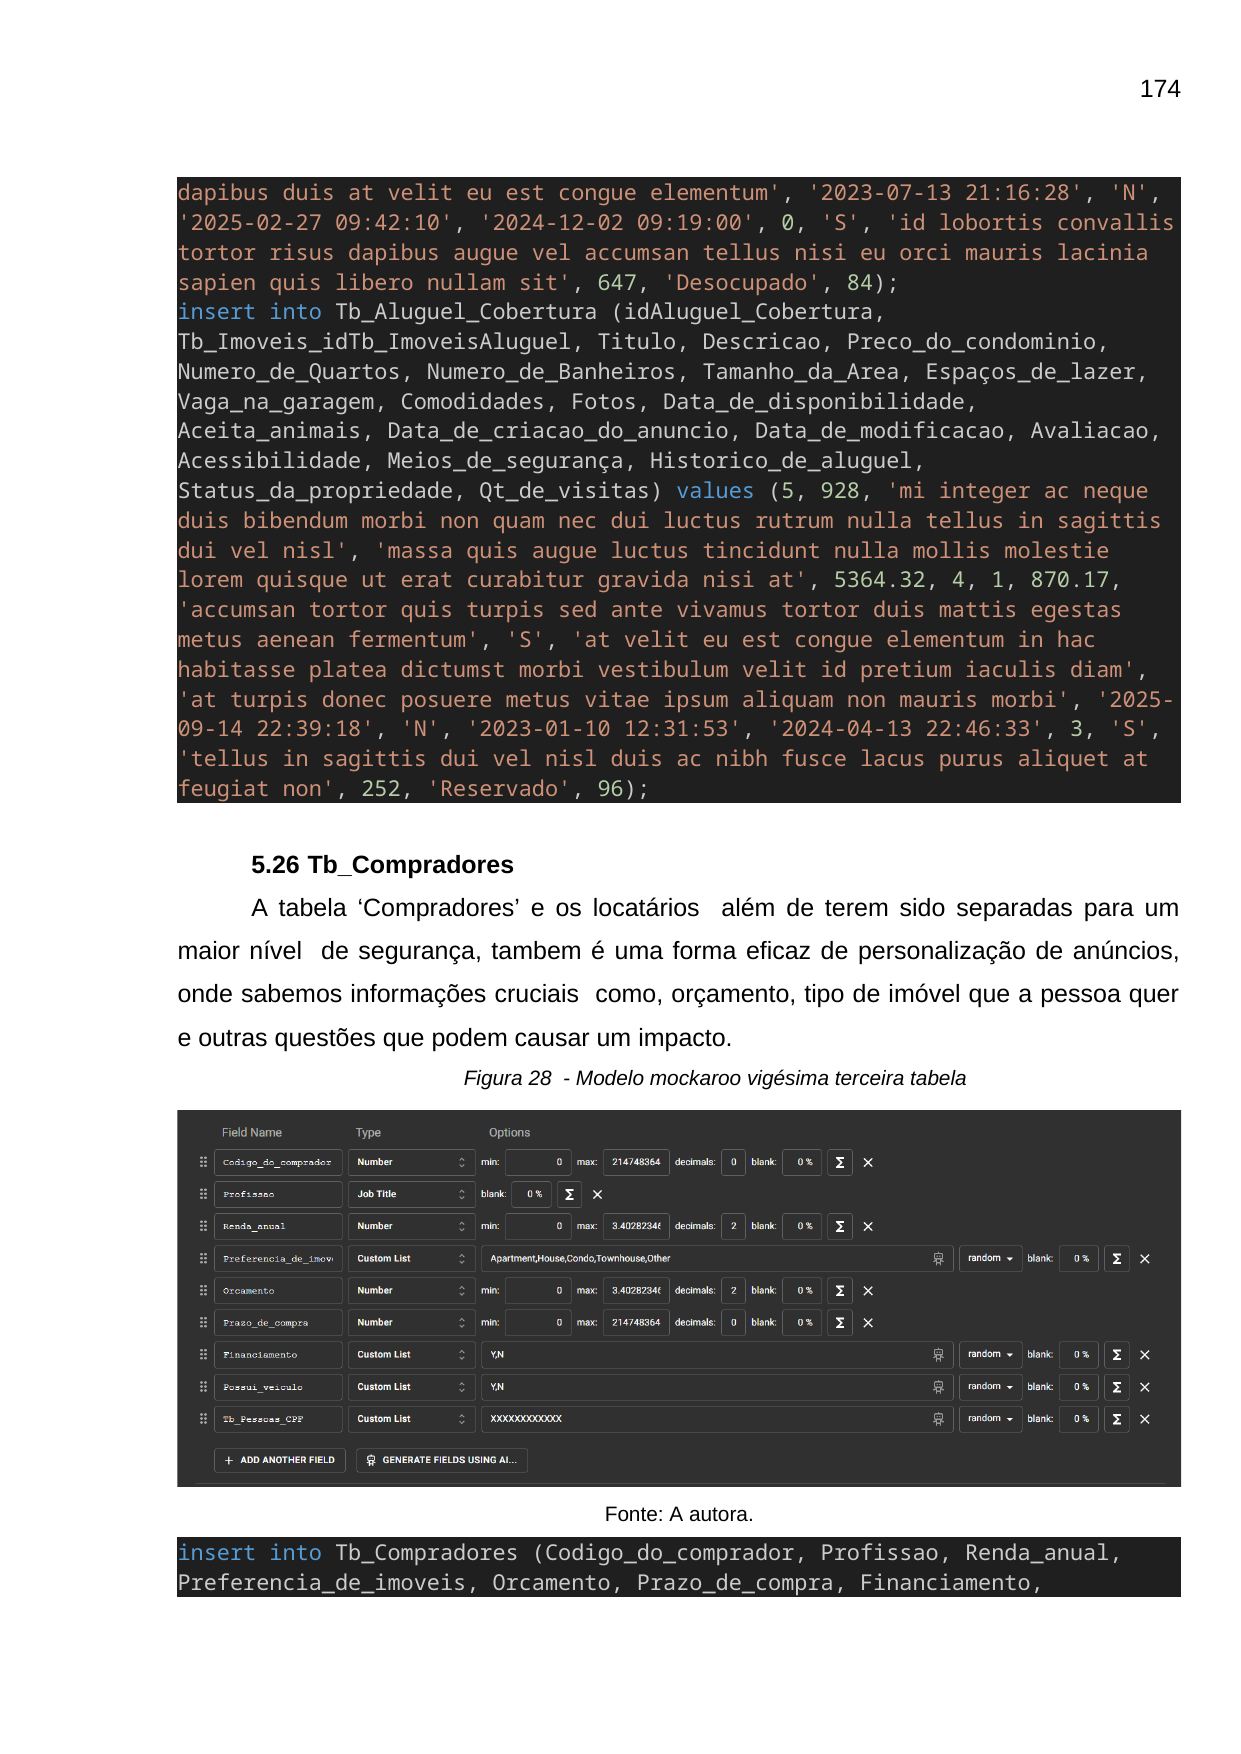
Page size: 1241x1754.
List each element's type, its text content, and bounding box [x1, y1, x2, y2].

picture [177, 1110, 1182, 1487]
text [177, 1537, 1181, 1597]
text A tabela ‘Compradores’ e os locatários além de terem sido separadas para um maior nível de segurança, tambem é uma forma eficaz de personalização de anúncios, onde sabemos informações cruciais como, orçamento, tipo de imóvel que a pessoa quer e outras questões que podem causar um impacto. [177, 893, 1181, 1051]
text Fonte: A autora. [177, 1501, 1181, 1525]
text insert into Tb_Aluguel_Cobertura (idAluguel_Cobertura, Tb_Imoveis_idTb_ImoveisAluguel, Titulo, Descricao, Preco_do_condominio, Numero_de_Quartos, Numero_de_Banheiros, Tamanho_da_Area, Espaços_de_lazer, Vaga_na_garagem, Comodidades, Fotos, Data_de_disponibilidade, Aceita_animais, Data_de_criacao_do_anuncio, Data_de_modificacao, Avaliacao, Acessibilidade, Meios_de_segurança, Historico_de_aluguel, Status_da_propriedade, Qt_de_visitas) values (5, 928, 'mi integer ac neque duis bibendum morbi non quam nec dui luctus rutrum nulla tellus in sagittis dui vel nisl', 'massa quis augue luctus tincidunt nulla mollis molestie lorem quisque ut erat curabitur gravida nisi at', 5364.32, 4, 1, 870.17, 'accumsan tortor quis turpis sed ante vivamus tortor duis mattis egestas metus aenean fermentum', 'S', 'at velit eu est congue elementum in hac habitasse platea dictumst morbi vestibulum velit id pretium iaculis diam', 'at turpis donec posuere metus vitae ipsum aliquam non mauris morbi', '2025-09-14 22:39:18', 'N', '2023-01-10 12:31:53', '2024-04-13 22:46:33', 3, 'S', 'tellus in sagittis dui vel nisl duis ac nibh fusce lacus purus aliquet at feugiat non', 252, 'Reservado', 96); [177, 296, 1181, 803]
list Tb_Compradores [251, 850, 1181, 879]
text Figura 28 - Modelo mockaroo vigésima terceira tabela [177, 1066, 1181, 1090]
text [177, 177, 1181, 296]
